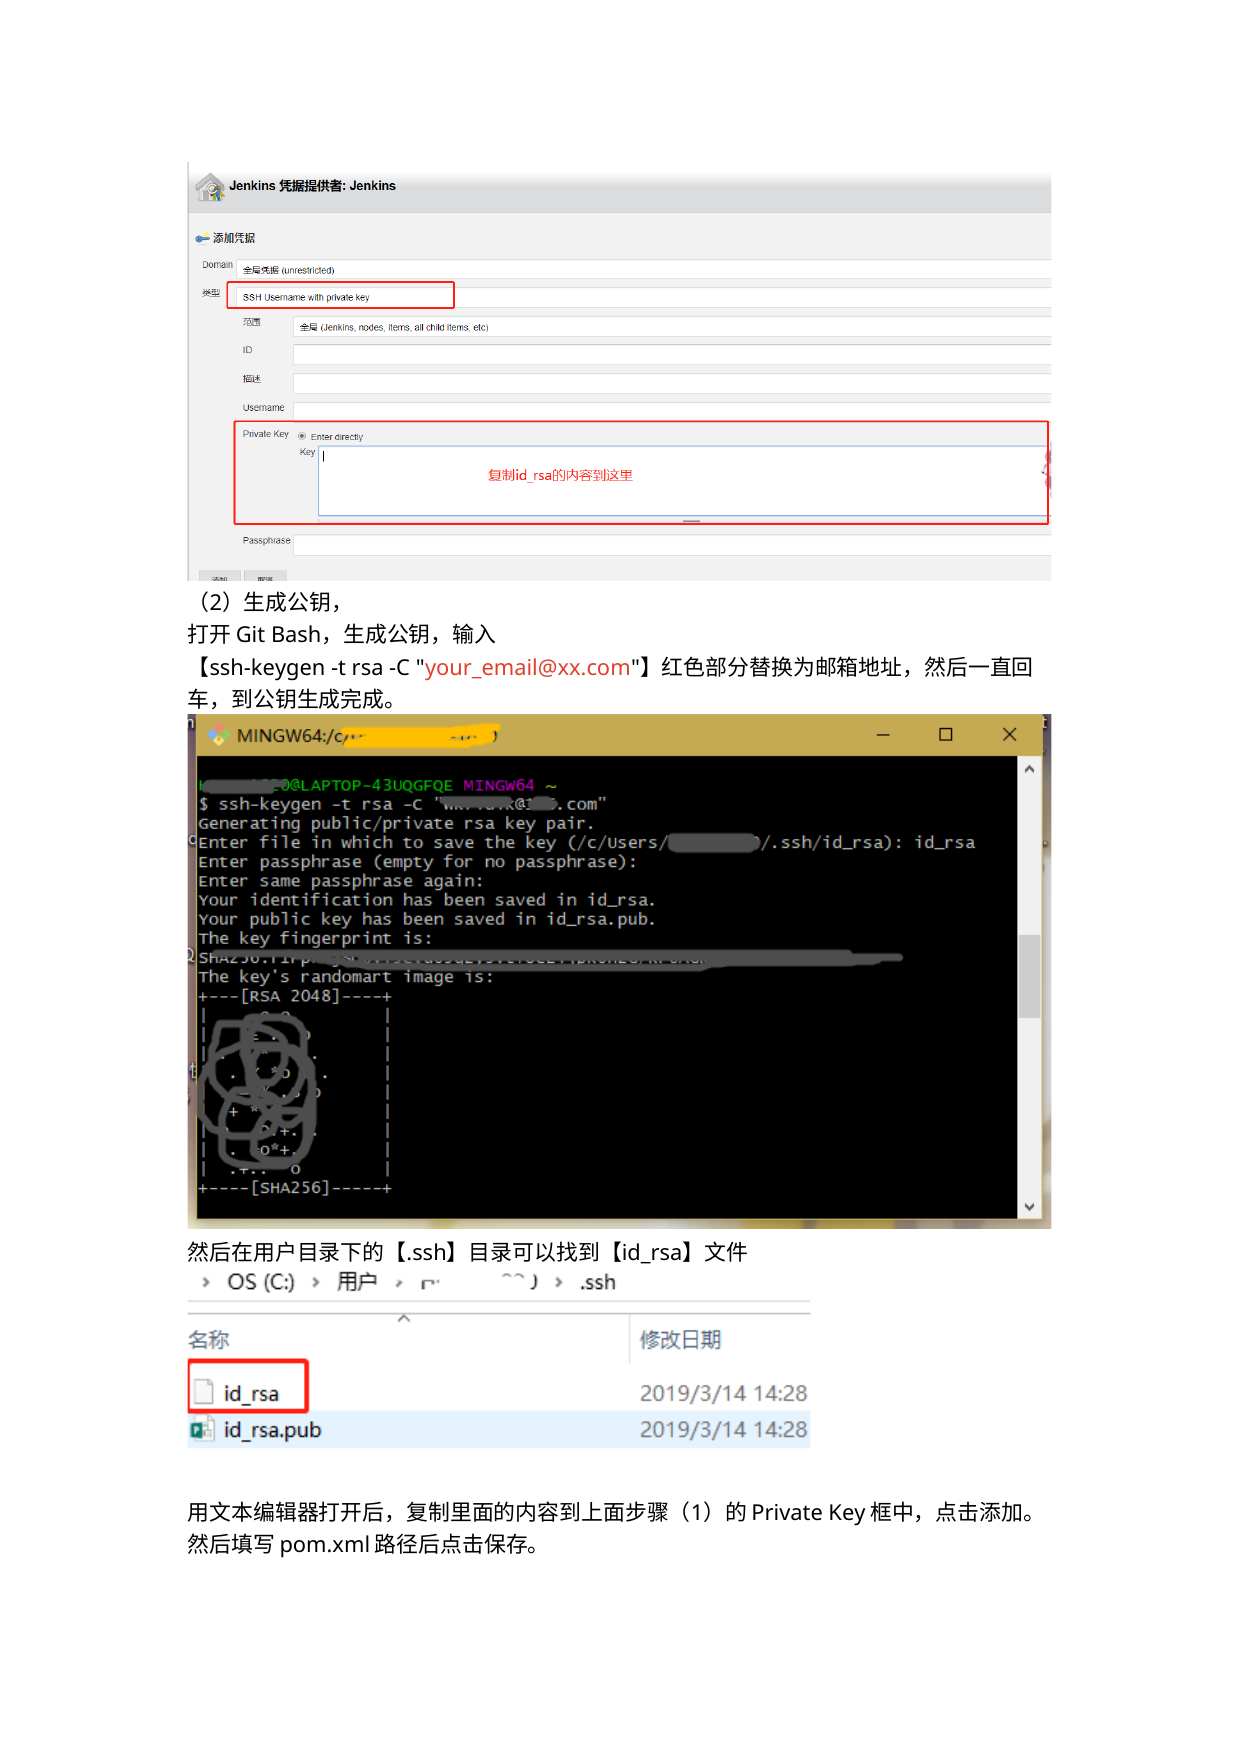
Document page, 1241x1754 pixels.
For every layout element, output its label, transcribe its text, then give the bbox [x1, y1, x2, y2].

picture [187, 714, 1052, 1229]
text （2）生成公钥， [187, 584, 1053, 617]
text 【ssh-keygen -t rsa -C "your_email@xx.com"】红色部分替换为邮箱地址，然后一直回车，到公钥生成完成。 [187, 649, 1053, 714]
text 然后填写pom.xml路径后点击保存。 [187, 1527, 1053, 1559]
text 打开Git Bash，生成公钥，输入 [187, 617, 1053, 649]
text 用文本编辑器打开后，复制里面的内容到上面步骤（1）的Private Key框中，点击添加。 [187, 1494, 1053, 1527]
picture [187, 162, 1052, 581]
text 然后在用户目录下的【.ssh】目录可以找到【id_rsa】文件 [187, 1234, 1053, 1267]
picture [187, 1267, 811, 1472]
